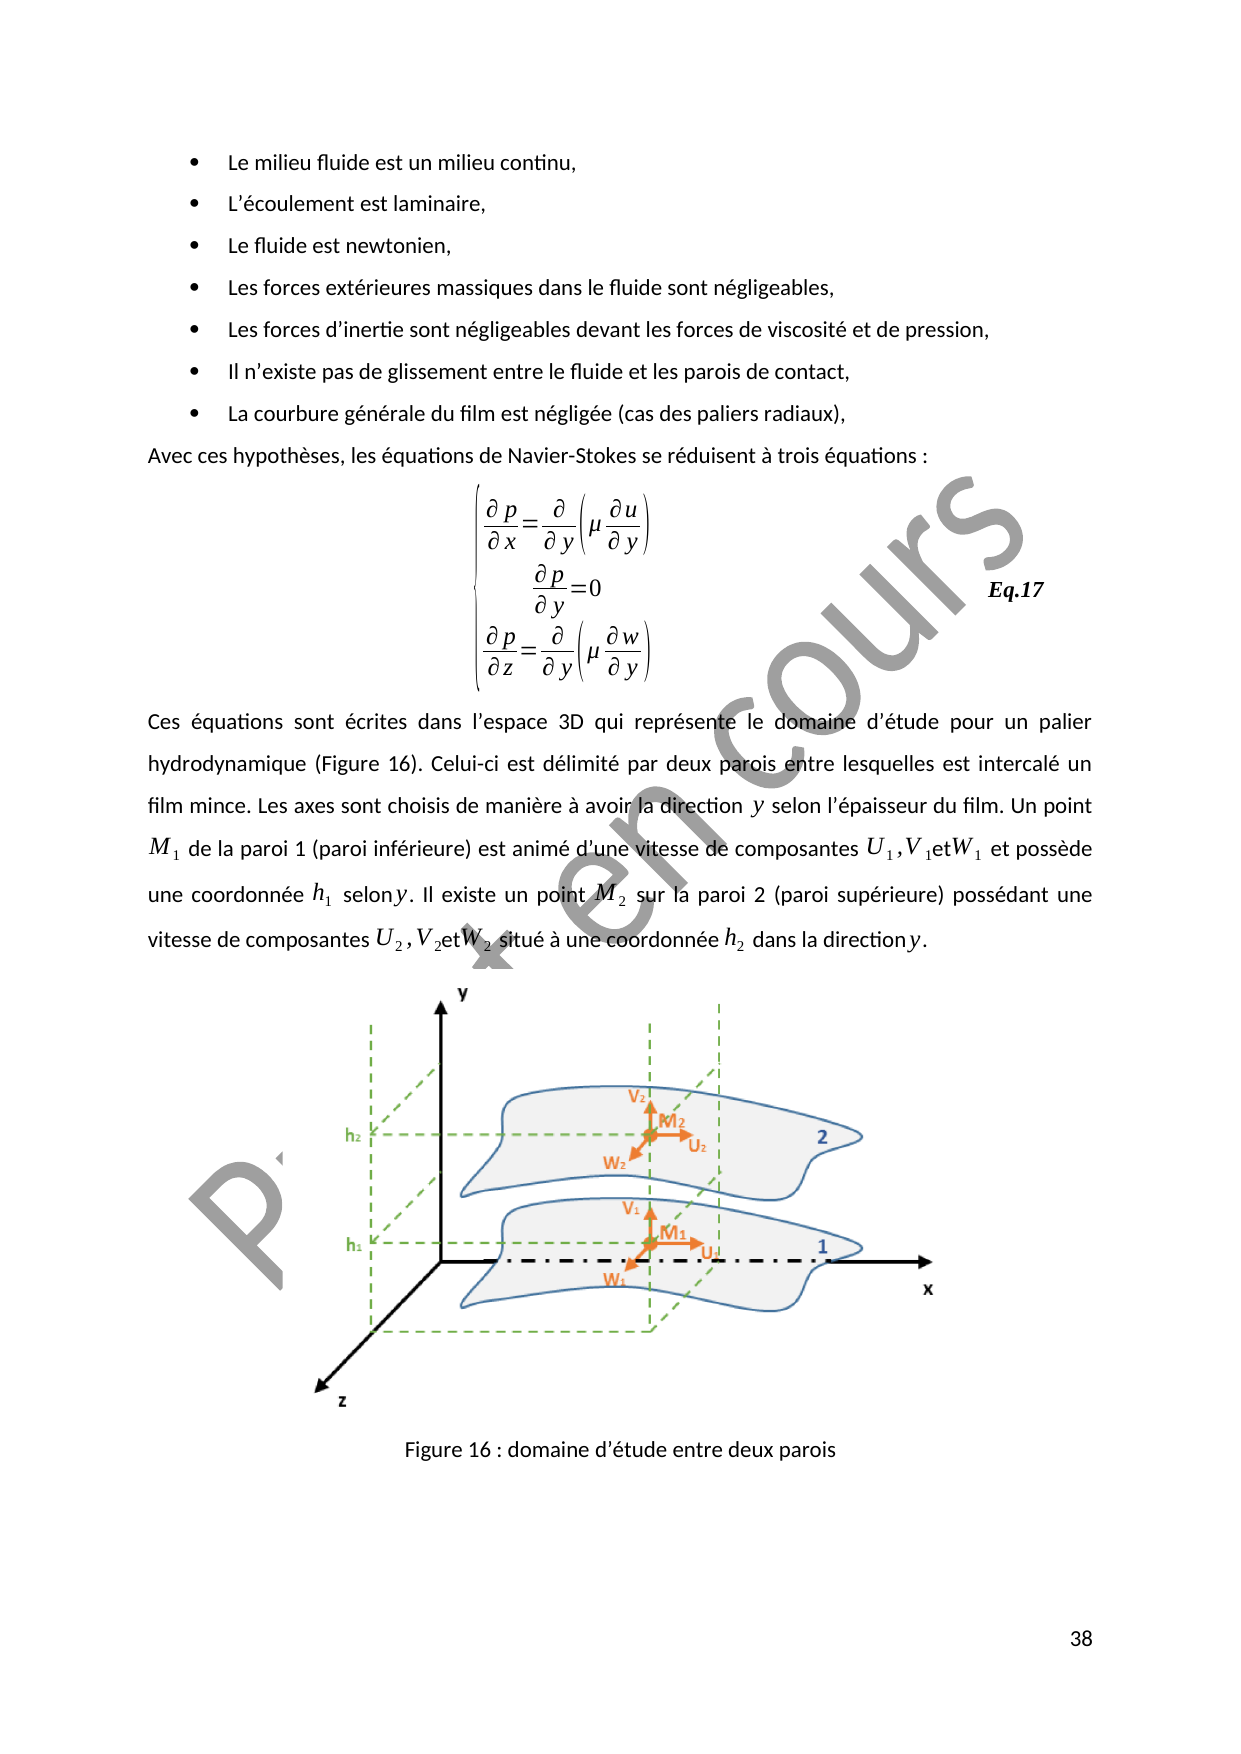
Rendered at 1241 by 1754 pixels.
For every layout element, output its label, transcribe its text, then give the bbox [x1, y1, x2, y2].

table_header [977, 484, 1091, 707]
text Ces équations sont écrites dans l’espace 3D qui représente le domaine d’étude pour un palier hydrodynamique (Figure 16). Celui-ci est délimité par deux parois entre lesquelles est intercalé un film mince. Les axes sont choisis de manière à avoir la direction selon l’épaisseur du film. Un point de la paroi 1 (paroi inférieure) est animé d’une vitesse de composantes et et possède une coordonnée selon. Il existe un point sur la paroi 2 (paroi supérieure) possédant une vitesse de composantes et situé à une coordonnée dans la direction. [148, 707, 1093, 955]
list Il n’existe pas de glissement entre le fluide et les parois de contact, [190, 357, 1093, 386]
list Le milieu fluide est un milieu continu, [190, 148, 1093, 176]
list Les forces extérieures massiques dans le fluide sont négligeables, [190, 273, 1093, 302]
list Les forces d’inertie sont négligeables devant les forces de viscosité et de pression, [190, 316, 1093, 343]
text Avec ces hypothèses, les équations de Navier-Stokes se réduisent à trois équations : [148, 441, 1093, 469]
table_header [149, 484, 977, 707]
list La courbure générale du film est négligée (cas des paliers radiaux), [190, 399, 1093, 427]
list Le fluide est newtonien, [190, 232, 1093, 259]
picture [282, 969, 958, 1421]
text Figure 16 : domaine d’étude entre deux parois [148, 1435, 1093, 1463]
list L’écoulement est laminaire, [190, 189, 1093, 218]
